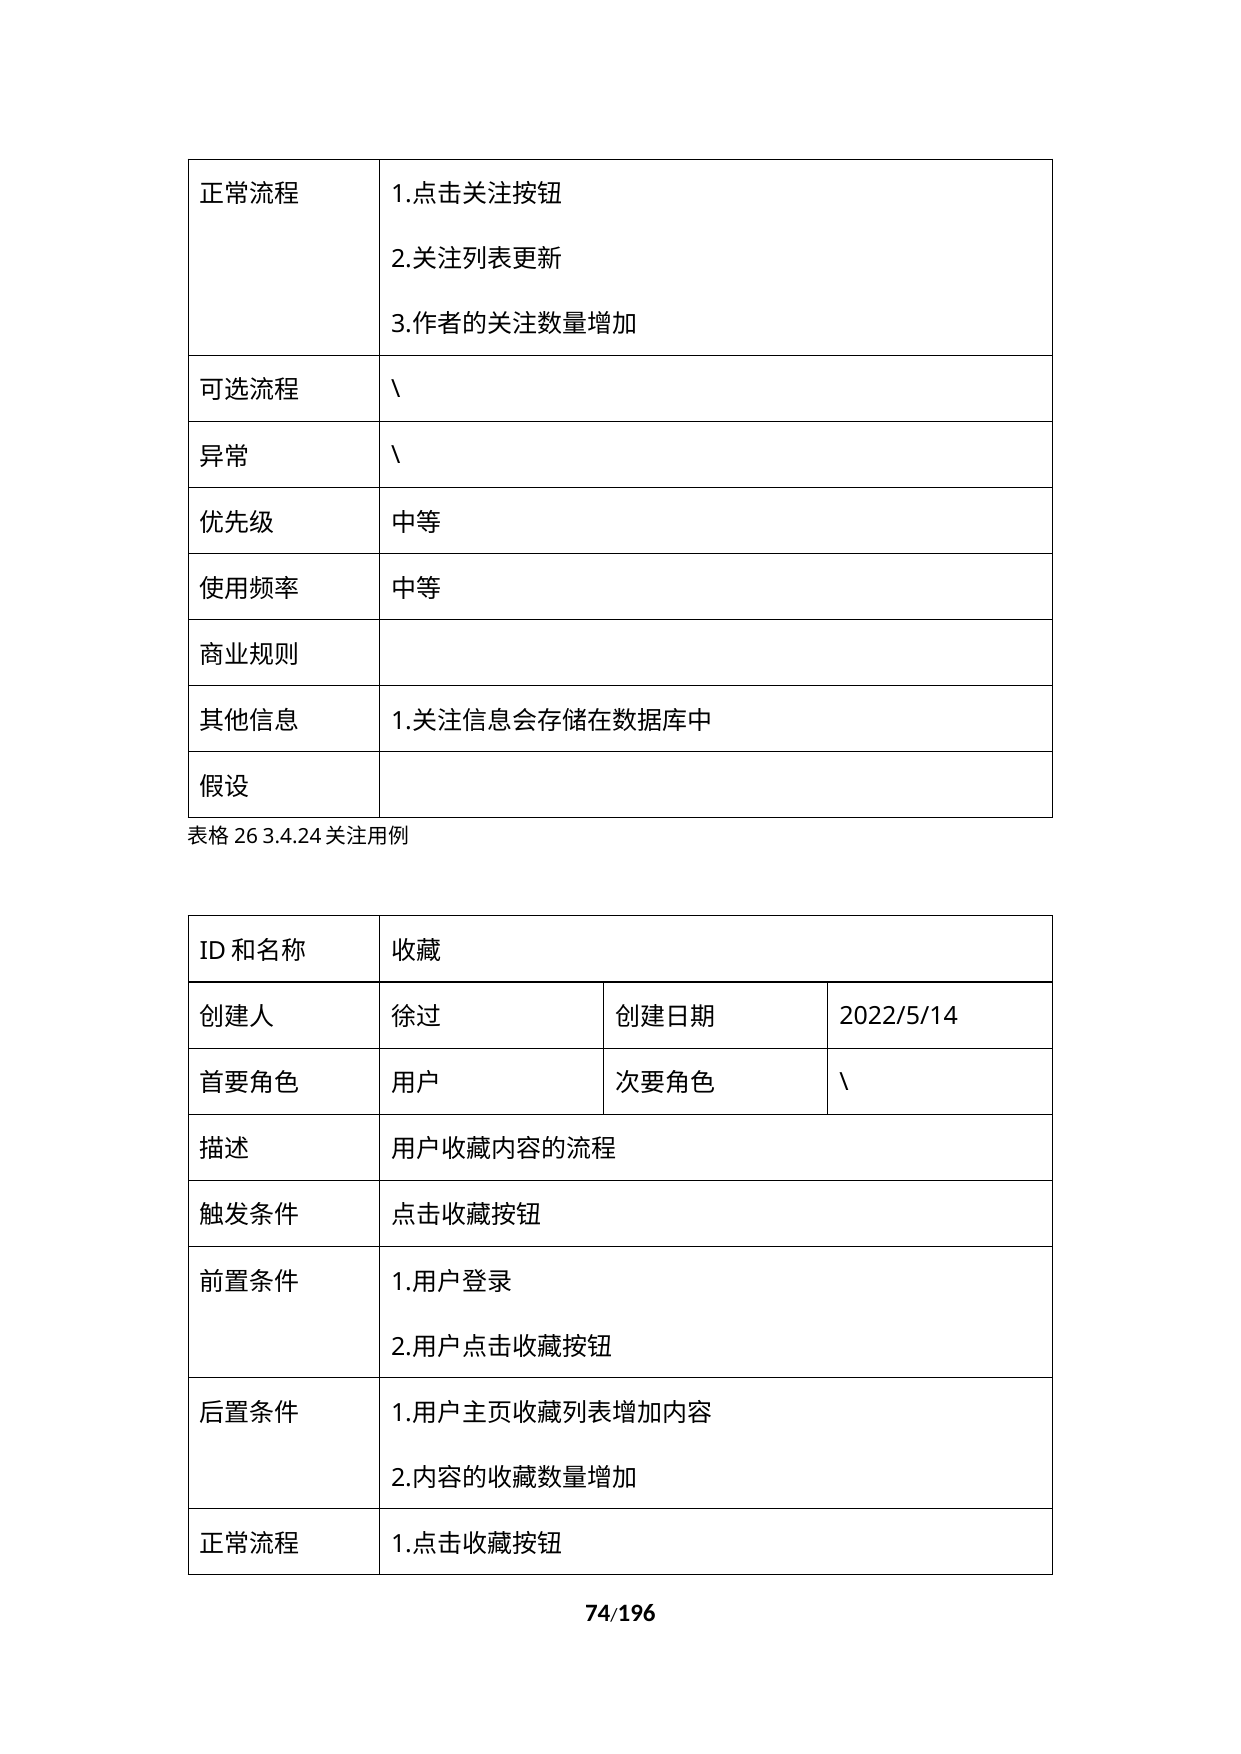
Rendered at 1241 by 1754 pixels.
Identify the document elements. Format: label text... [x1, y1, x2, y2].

table_cell 1.点击关注按钮 2.关注列表更新 3.作者的关注数量增加 [380, 160, 1052, 354]
table_cell 中等 [380, 488, 1052, 553]
table_cell 1.用户登录 2.用户点击收藏按钮 [380, 1247, 1052, 1377]
table_cell 用户收藏内容的流程 [380, 1115, 1052, 1179]
table_cell 触发条件 [189, 1181, 379, 1246]
table_cell 1.用户主页收藏列表增加内容 2.内容的收藏数量增加 [380, 1378, 1052, 1508]
table_cell 徐过 [380, 983, 603, 1047]
table_cell 其他信息 [189, 686, 379, 751]
table_cell 用户 [380, 1049, 603, 1113]
table_cell [380, 752, 1052, 817]
table_cell 1.关注信息会存储在数据库中 [380, 686, 1052, 751]
table_cell 异常 [189, 422, 379, 487]
table_cell 点击收藏按钮 [380, 1181, 1052, 1246]
table_cell 中等 [380, 554, 1052, 619]
table_cell 次要角色 [604, 1049, 827, 1113]
table_cell 创建日期 [604, 983, 827, 1047]
table_header 收藏 [380, 916, 1052, 981]
table_cell 创建人 [189, 983, 379, 1047]
table_cell [380, 620, 1052, 685]
table_cell 假设 [189, 752, 379, 817]
table_cell 正常流程 [189, 160, 379, 354]
table_header ID和名称 [189, 916, 379, 981]
table_cell 首要角色 [189, 1049, 379, 1113]
table_cell 后置条件 [189, 1378, 379, 1508]
table_cell 可选流程 [189, 356, 379, 421]
table_cell \ [380, 422, 1052, 487]
table_cell 优先级 [189, 488, 379, 553]
table_cell 正常流程 [189, 1509, 379, 1574]
table_cell \ [828, 1049, 1052, 1113]
text 表格 26 3.4.24关注用例 [187, 818, 1053, 850]
table_cell \ [380, 356, 1052, 421]
table_cell 前置条件 [189, 1247, 379, 1377]
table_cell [380, 1509, 1052, 1574]
table_cell 2022/5/14 [828, 983, 1052, 1047]
table_cell 使用频率 [189, 554, 379, 619]
table_cell 商业规则 [189, 620, 379, 685]
table_cell 描述 [189, 1115, 379, 1179]
